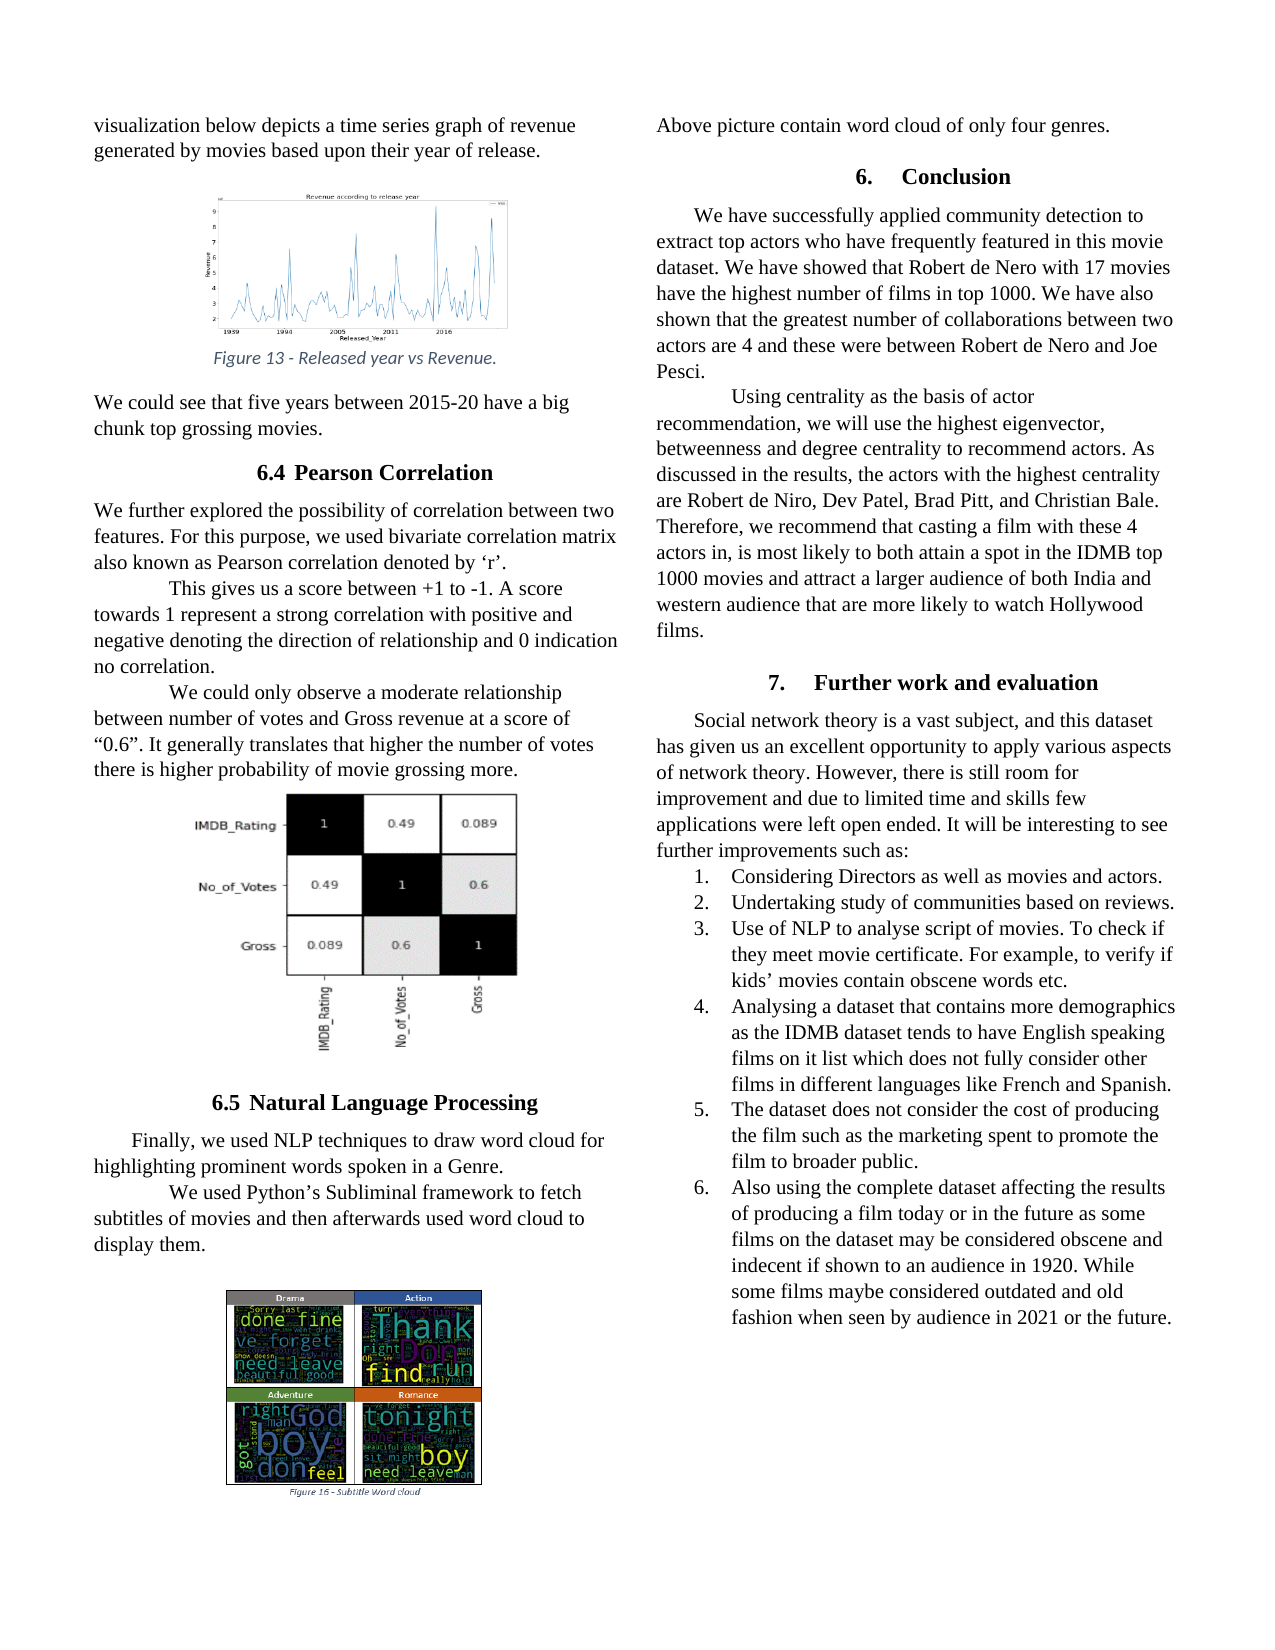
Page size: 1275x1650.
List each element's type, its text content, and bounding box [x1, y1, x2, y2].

subtitle Natural Language Processing [131, 1089, 619, 1115]
list Use of NLP to analyse script of movies. To check if they meet movie certificate. For example, to verify if kids’ movies contain obscene words etc. [694, 916, 1181, 992]
subtitle Pearson Correlation [131, 458, 619, 485]
list Considering Directors as well as movies and actors. [694, 864, 1181, 888]
picture [220, 1286, 492, 1498]
text We further explored the possibility of correlation between two features. For this purpose, we used bivariate correlation matrix also known as Pearson correlation denoted by ‘r’. This gives us a score between +1 to -1. A score towards 1 represent a strong correlation with positive and negative denoting the direction of relationship and 0 indication no correlation. We could only observe a moderate relationship between number of votes and Gross revenue at a score of “0.6”. It generally translates that higher the number of votes there is higher probability of movie grossing more. [94, 498, 619, 781]
list Also using the complete dataset affecting the results of producing a film today or in the future as some films on the dataset may be considered obscene and indecent if shown to an audience in 1920. While some films maybe considered outdated and old fashion when seen by audience in 2021 or the future. [694, 1175, 1181, 1329]
list Undertaking study of communities based on reviews. [694, 890, 1181, 914]
list The dataset does not consider the cost of producing the film such as the marketing spent to promote the film to broader public. [694, 1097, 1181, 1173]
picture [189, 783, 524, 1054]
text Social network theory is a vast subject, and this dataset has given us an excellent opportunity to apply various aspects of network theory. However, there is still room for improvement and due to limited time and skills few applications were left open ended. It will be interesting to see further improvements such as: [656, 708, 1181, 862]
text We have successfully applied community detection to extract top actors who have frequently featured in this movie dataset. We have showed that Robert de Nero with 17 movies have the highest number of films in top 1000. We have also shown that the greatest number of collaborations between two actors are 4 and these were between Robert de Nero and Joe Pesci. Using centrality as the basis of actor recommendation, we will use the highest eigenvector, betweenness and degree centrality to recommend actors. As discussed in the results, the actors with the highest centrality are Robert de Niro, Dev Patel, Brad Pitt, and Christian Bale. Therefore, we recommend that casting a film with these 4 actors in, is most likely to both attain a spot in the IDMB top 1000 movies and attract a larger audience of both India and western audience that are more likely to watch Hollywood films. [656, 203, 1181, 642]
text We could see that five years between 2015-20 have a big chunk top grossing movies. [94, 390, 619, 440]
text Finally, we used NLP techniques to draw word cloud for highlighting prominent words spoken in a Genre. We used Python’s Subliminal framework to fetch subtitles of movies and then afterwards used word cloud to display them. [94, 1128, 619, 1256]
subtitle Conclusion [694, 163, 1181, 190]
text Above picture contain word cloud of only four genres. [656, 112, 1181, 137]
subtitle Further work and evaluation [694, 669, 1181, 695]
picture [203, 192, 510, 344]
list Analysing a dataset that contains more demographics as the IDMB dataset tends to have English speaking films on it list which does not fully consider other films in different languages like French and Spanish. [694, 994, 1181, 1096]
